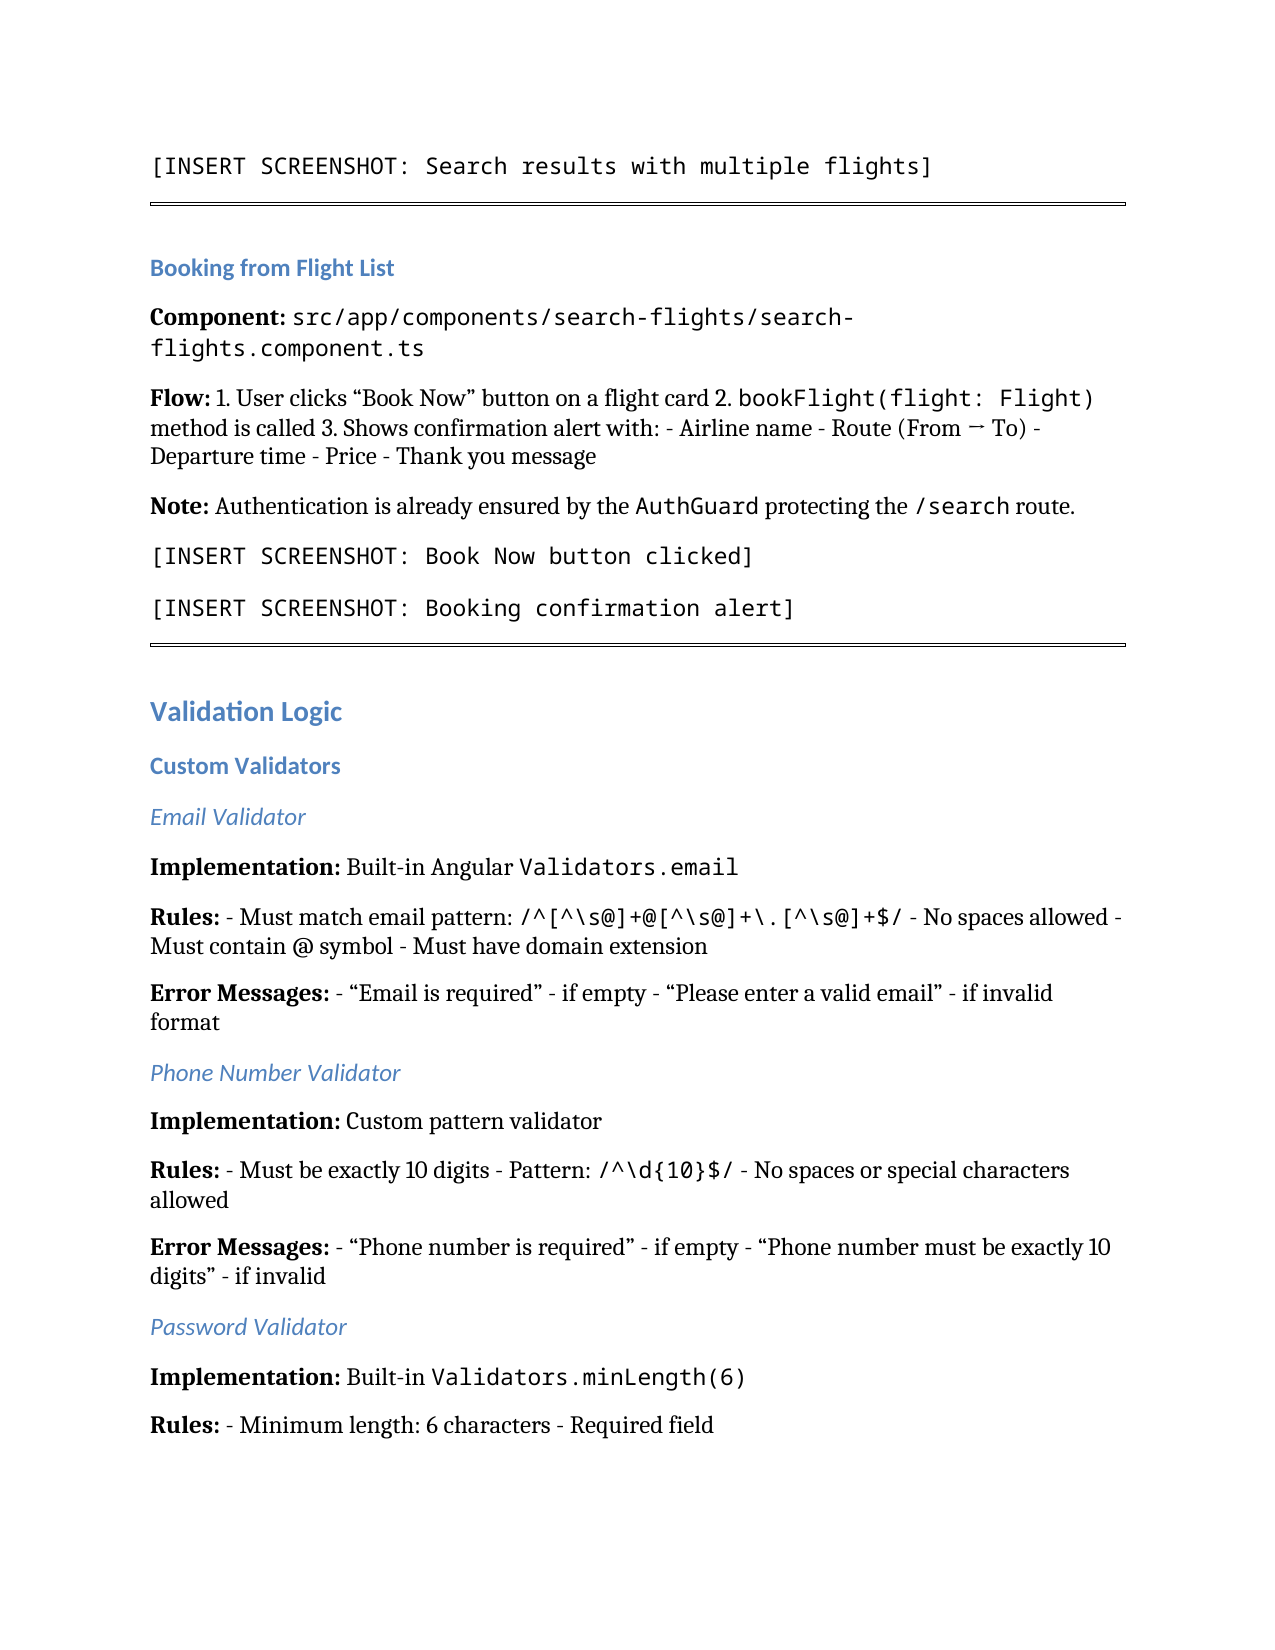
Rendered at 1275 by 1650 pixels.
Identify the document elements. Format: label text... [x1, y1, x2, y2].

subtitle Phone Number Validator [150, 1058, 1125, 1088]
text Implementation: Built-in Validators.minLength(6) [150, 1361, 1125, 1392]
text Error Messages: - “Email is required” - if empty - “Please enter a valid email” - if invalid format [150, 979, 1125, 1037]
text Flow: 1. User clicks “Book Now” button on a flight card 2. bookFlight(flight: Flight) method is called 3. Shows confirmation alert with: - Airline name - Route (From → To) - Departure time - Price - Thank you message [150, 382, 1125, 471]
subtitle Password Validator [150, 1311, 1125, 1342]
text Note: Authentication is already ensured by the AuthGuard protecting the /search route. [150, 490, 1125, 521]
subtitle Booking from Flight List [150, 252, 1125, 282]
subtitle Custom Validators [150, 750, 1125, 780]
text Component: src/app/components/search-flights/search-flights.component.ts [150, 301, 1125, 363]
text Implementation: Custom pattern validator [150, 1107, 1125, 1136]
text [INSERT SCREENSHOT: Booking confirmation alert] [150, 592, 1125, 623]
text Rules: - Minimum length: 6 characters - Required field [150, 1411, 1125, 1439]
text [INSERT SCREENSHOT: Book Now button clicked] [150, 540, 1125, 571]
text Implementation: Built-in Angular Validators.email [150, 851, 1125, 882]
text Error Messages: - “Phone number is required” - if empty - “Phone number must be exactly 10 digits” - if invalid [150, 1233, 1125, 1291]
text Rules: - Must match email pattern: /^[^\s@]+@[^\s@]+\.[^\s@]+$/ - No spaces allowed - Must contain @ symbol - Must have domain extension [150, 901, 1125, 961]
text [INSERT SCREENSHOT: Search results with multiple flights] [150, 150, 1125, 181]
subtitle Validation Logic [150, 693, 1125, 729]
subtitle Email Validator [150, 801, 1125, 832]
text Rules: - Must be exactly 10 digits - Pattern: /^\d{10}$/ - No spaces or special characters allowed [150, 1154, 1125, 1214]
